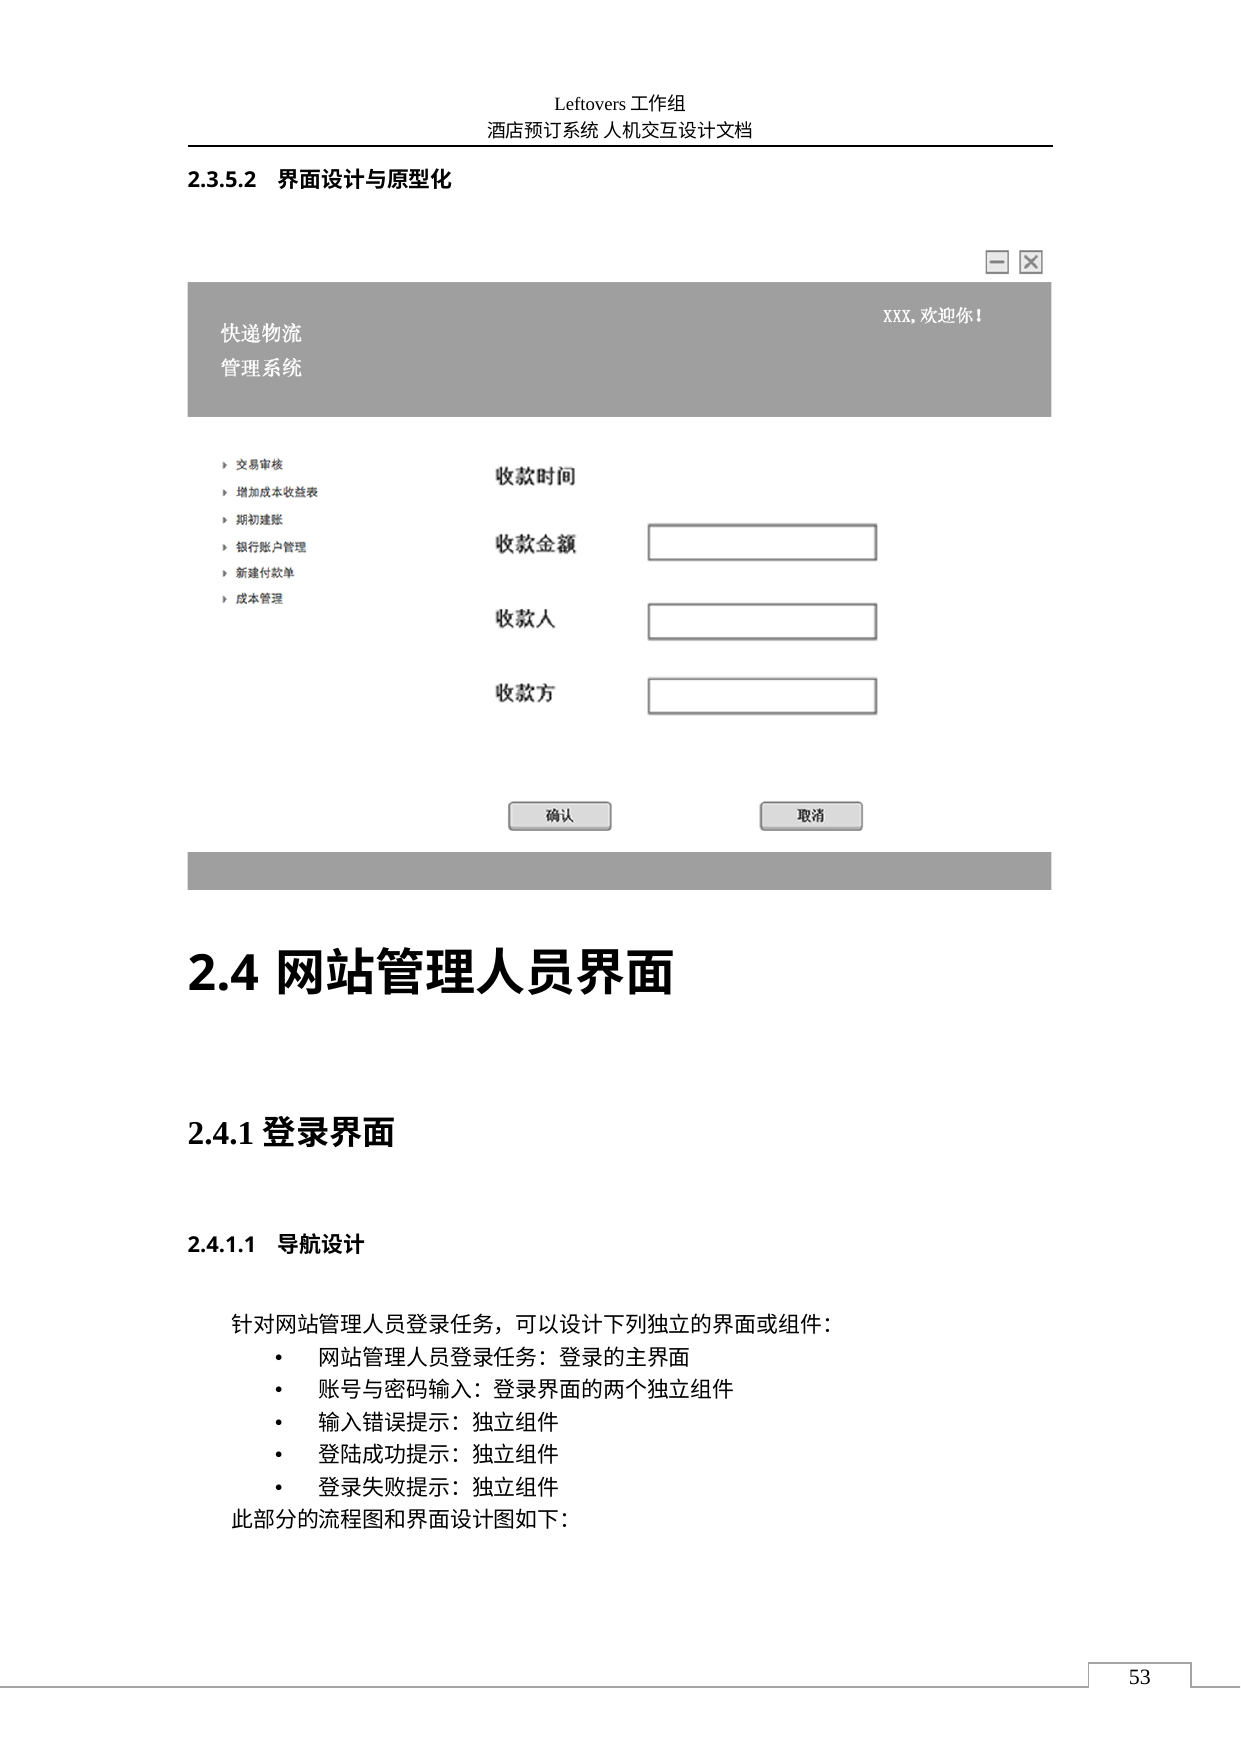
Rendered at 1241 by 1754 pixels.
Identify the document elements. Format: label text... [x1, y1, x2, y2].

list 账号与密码输入：登录界面的两个独立组件 [275, 1372, 1053, 1404]
list 登陆成功提示：独立组件 [275, 1437, 1053, 1469]
subtitle 界面设计与原型化 [187, 162, 1053, 194]
subtitle 网站管理人员界面 [187, 919, 1053, 1017]
list 网站管理人员登录任务：登录的主界面 [275, 1339, 1053, 1372]
text 此部分的流程图和界面设计图如下： [187, 1502, 1053, 1534]
text 针对网站管理人员登录任务，可以设计下列独立的界面或组件： [231, 1307, 1053, 1339]
picture [187, 242, 1052, 890]
subtitle 导航设计 [187, 1226, 1053, 1259]
subtitle 登录界面 [187, 1097, 1053, 1162]
list 登录失败提示：独立组件 [275, 1469, 1053, 1502]
list 输入错误提示：独立组件 [275, 1404, 1053, 1437]
